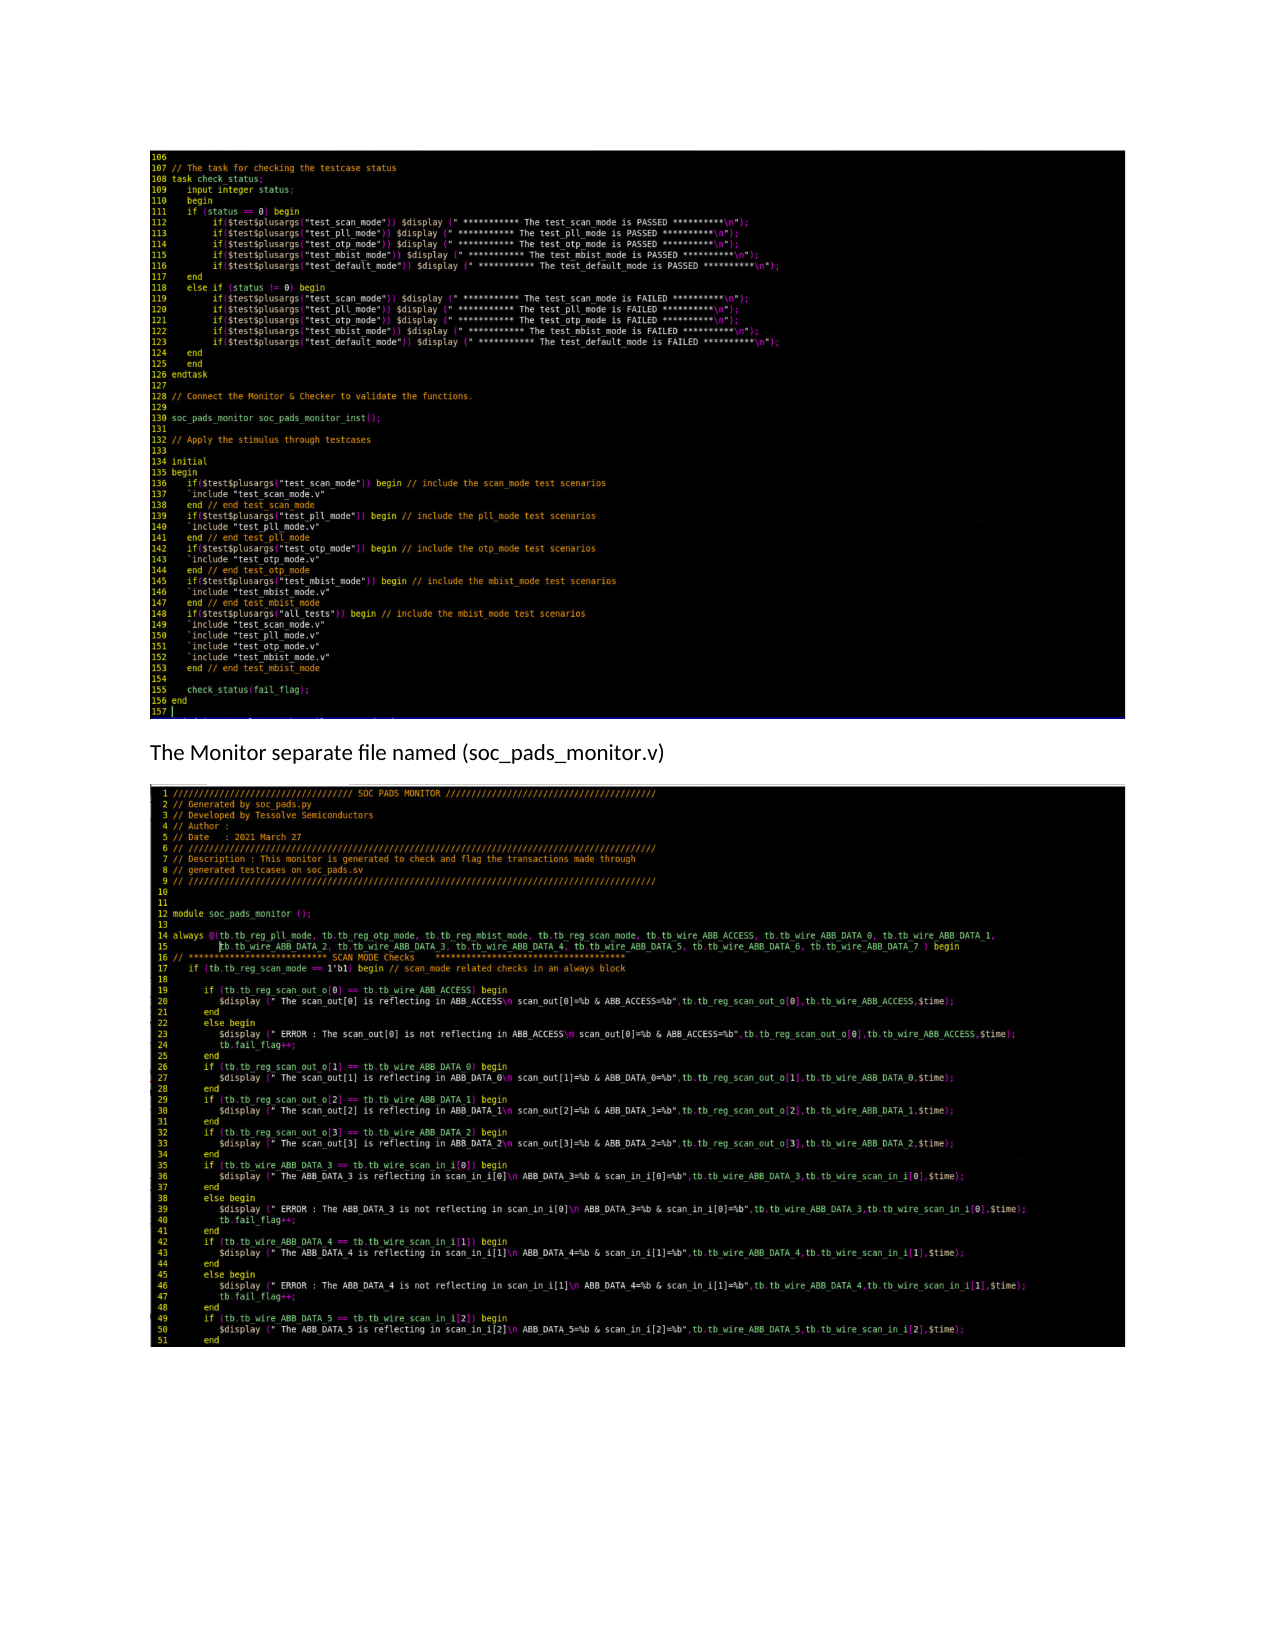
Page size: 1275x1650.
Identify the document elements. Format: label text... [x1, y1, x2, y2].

text The Monitor separate file named (soc_pads_monitor.v) [150, 738, 1125, 766]
picture [150, 784, 1125, 1347]
picture [150, 150, 1125, 719]
